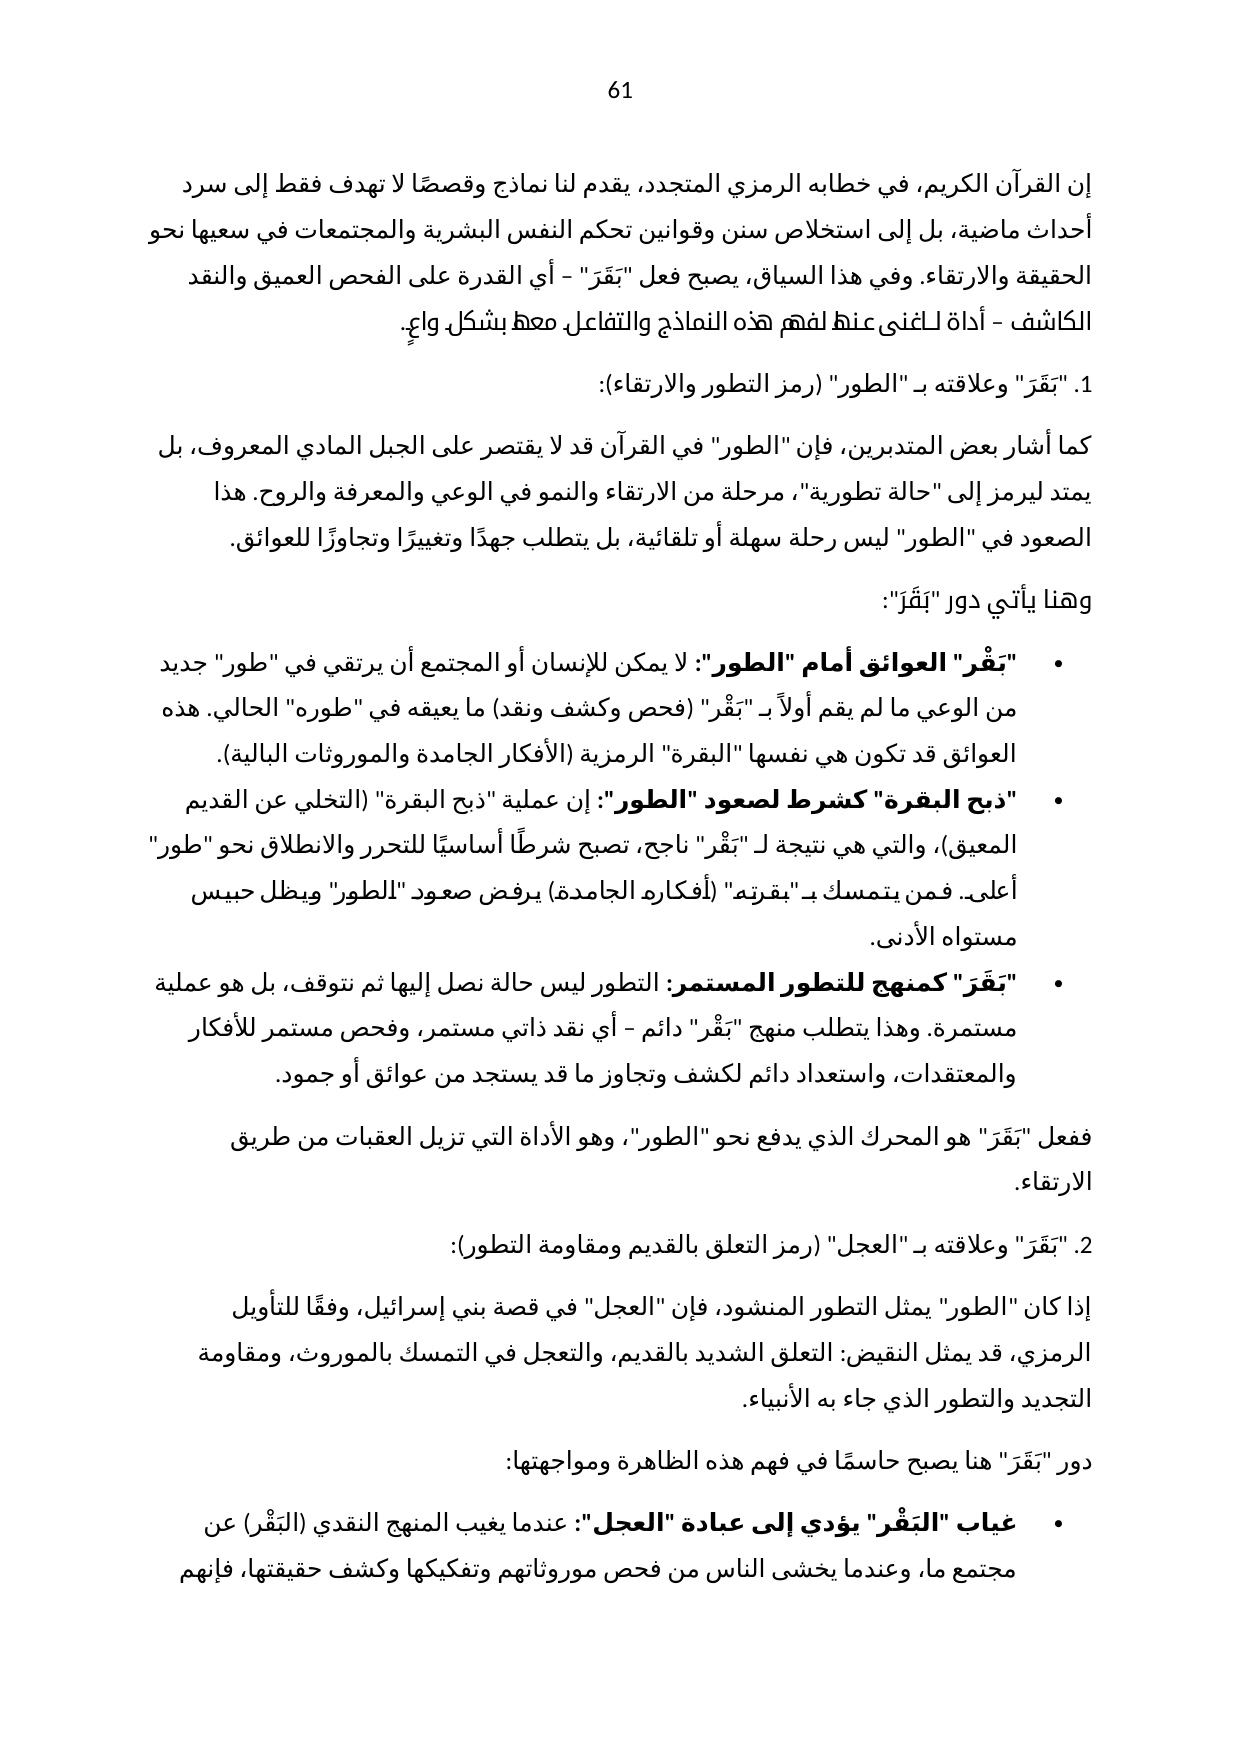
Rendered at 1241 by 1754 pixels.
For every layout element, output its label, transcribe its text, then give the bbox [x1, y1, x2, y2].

text 1. "بَقَرَ" وعلاقته بـ "الطور" (رمز التطور والارتقاء): [148, 368, 1092, 399]
text 2. "بَقَرَ" وعلاقته بـ "العجل" (رمز التعلق بالقديم ومقاومة التطور): [148, 1229, 1092, 1259]
text ففعل "بَقَرَ" هو المحرك الذي يدفع نحو "الطور"، وهو الأداة التي تزيل العقبات من طريق الارتقاء. [148, 1121, 1092, 1197]
list "بَقَرَ" كمنهج للتطور المستمر: التطور ليس حالة نصل إليها ثم نتوقف، بل هو عملية مستمرة. وهذا يتطلب منهج "بَقْر" دائم – أي نقد ذاتي مستمر، وفحص مستمر للأفكار والمعتقدات، واستعداد دائم لكشف وتجاوز ما قد يستجد من عوائق أو جمود. [148, 967, 1055, 1089]
text دور "بَقَرَ" هنا يصبح حاسمًا في فهم هذه الظاهرة ومواجهتها: [148, 1445, 1092, 1476]
text وهنا يأتي دور "بَقَرَ": [148, 584, 1092, 615]
text إن القرآن الكريم، في خطابه الرمزي المتجدد، يقدم لنا نماذج وقصصًا لا تهدف فقط إلى سرد أحداث ماضية، بل إلى استخلاص سنن وقوانين تحكم النفس البشرية والمجتمعات في سعيها نحو الحقيقة والارتقاء. وفي هذا السياق، يصبح فعل "بَقَرَ" – أي القدرة على الفحص العميق والنقد الكاشف – أداة لا غنى عنها لفهم هذه النماذج والتفاعل معها بشكل واعٍ. [148, 168, 1092, 336]
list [148, 1507, 1055, 1584]
text كما أشار بعض المتدبرين، فإن "الطور" في القرآن قد لا يقتصر على الجبل المادي المعروف، بل يمتد ليرمز إلى "حالة تطورية"، مرحلة من الارتقاء والنمو في الوعي والمعرفة والروح. هذا الصعود في "الطور" ليس رحلة سهلة أو تلقائية، بل يتطلب جهدًا وتغييرًا وتجاوزًا للعوائق. [148, 431, 1092, 552]
list "ذبح البقرة" كشرط لصعود "الطور": إن عملية "ذبح البقرة" (التخلي عن القديم المعيق)، والتي هي نتيجة لـ "بَقْر" ناجح، تصبح شرطًا أساسيًا للتحرر والانطلاق نحو "طور" أعلى. فمن يتمسك بـ "بقرته" (أفكاره الجامدة) يرفض صعود "الطور" ويظل حبيس مستواه الأدنى. [148, 784, 1055, 952]
list "بَقْر" العوائق أمام "الطور": لا يمكن للإنسان أو المجتمع أن يرتقي في "طور" جديد من الوعي ما لم يقم أولاً بـ "بَقْر" (فحص وكشف ونقد) ما يعيقه في "طوره" الحالي. هذه العوائق قد تكون هي نفسها "البقرة" الرمزية (الأفكار الجامدة والموروثات البالية). [148, 647, 1055, 769]
text إذا كان "الطور" يمثل التطور المنشود، فإن "العجل" في قصة بني إسرائيل، وفقًا للتأويل الرمزي، قد يمثل النقيض: التعلق الشديد بالقديم، والتعجل في التمسك بالموروث، ومقاومة التجديد والتطور الذي جاء به الأنبياء. [148, 1291, 1092, 1413]
